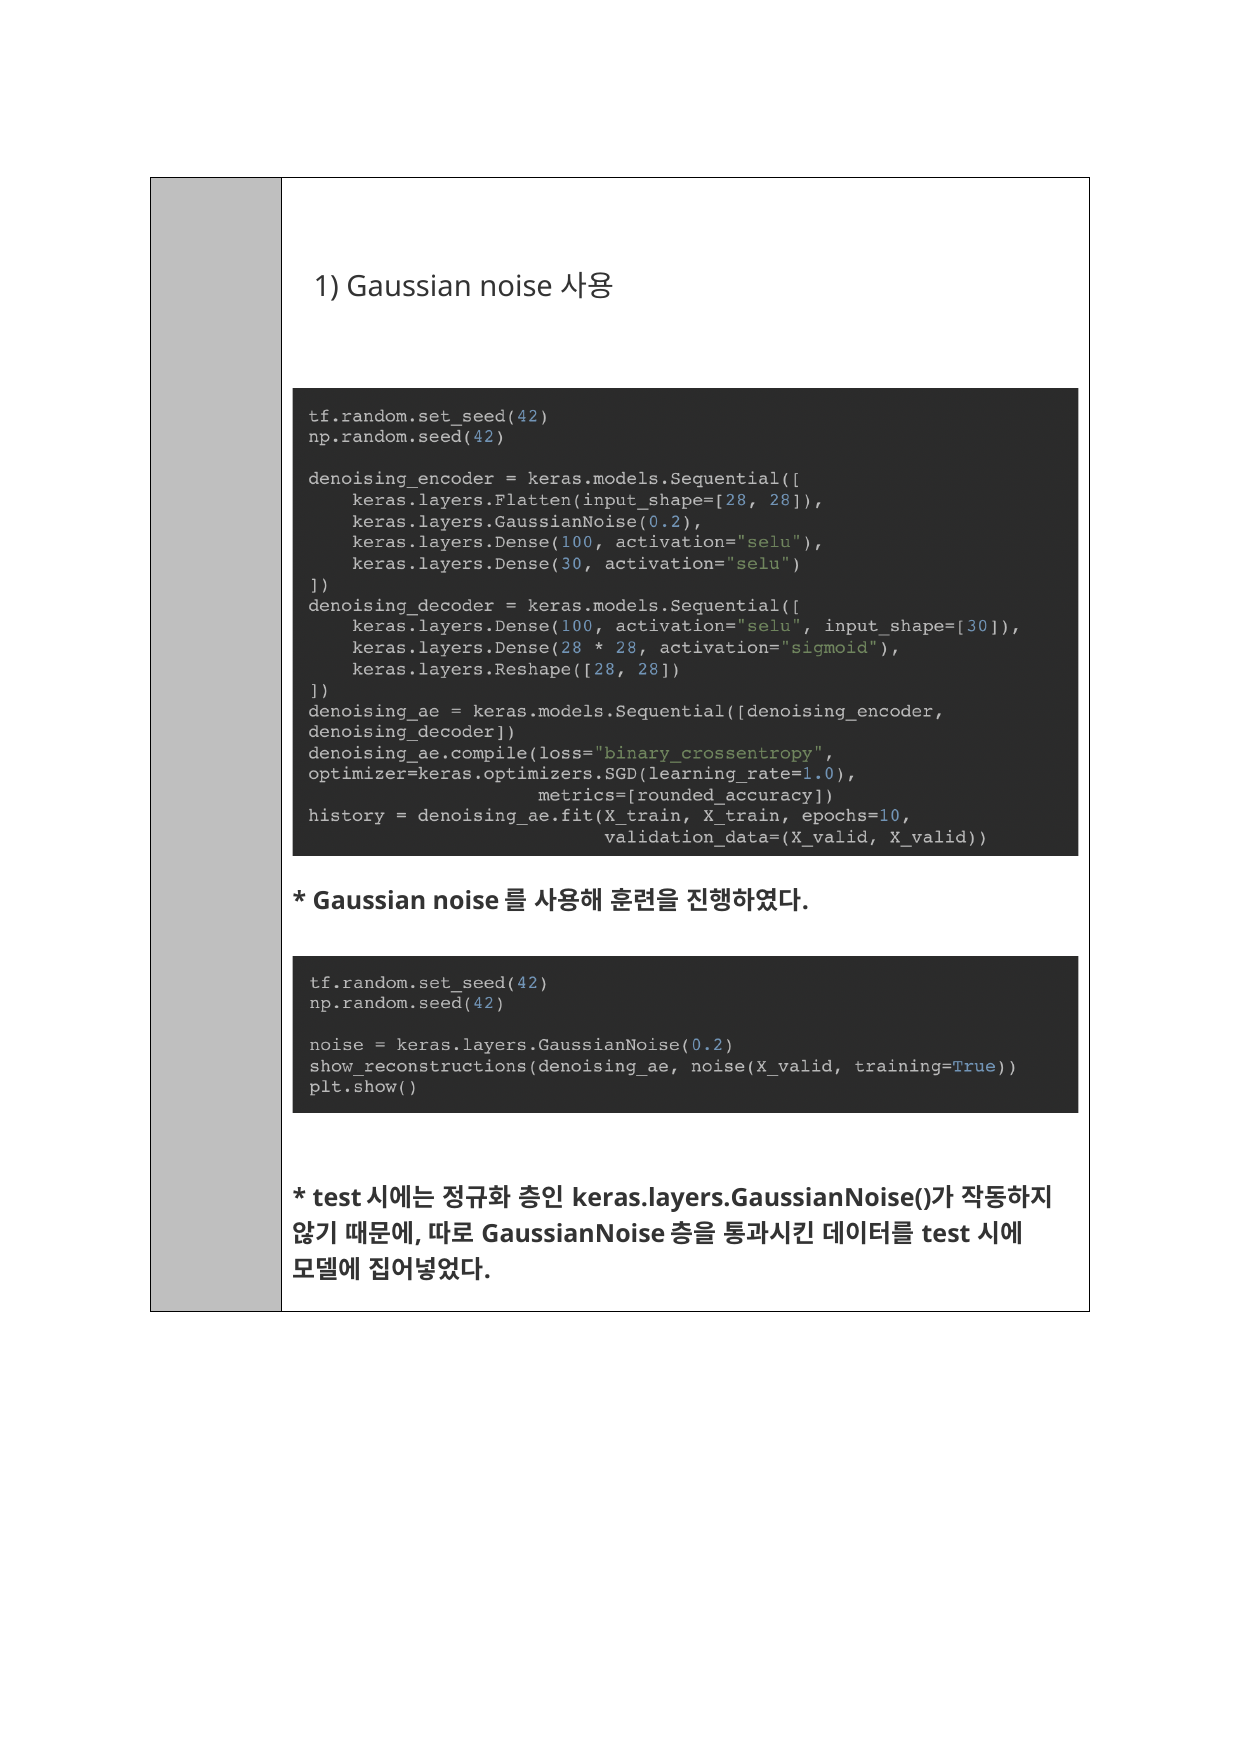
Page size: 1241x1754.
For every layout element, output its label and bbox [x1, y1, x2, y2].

picture [292, 388, 1079, 856]
picture [292, 956, 1079, 1113]
table_cell [282, 178, 1089, 1311]
